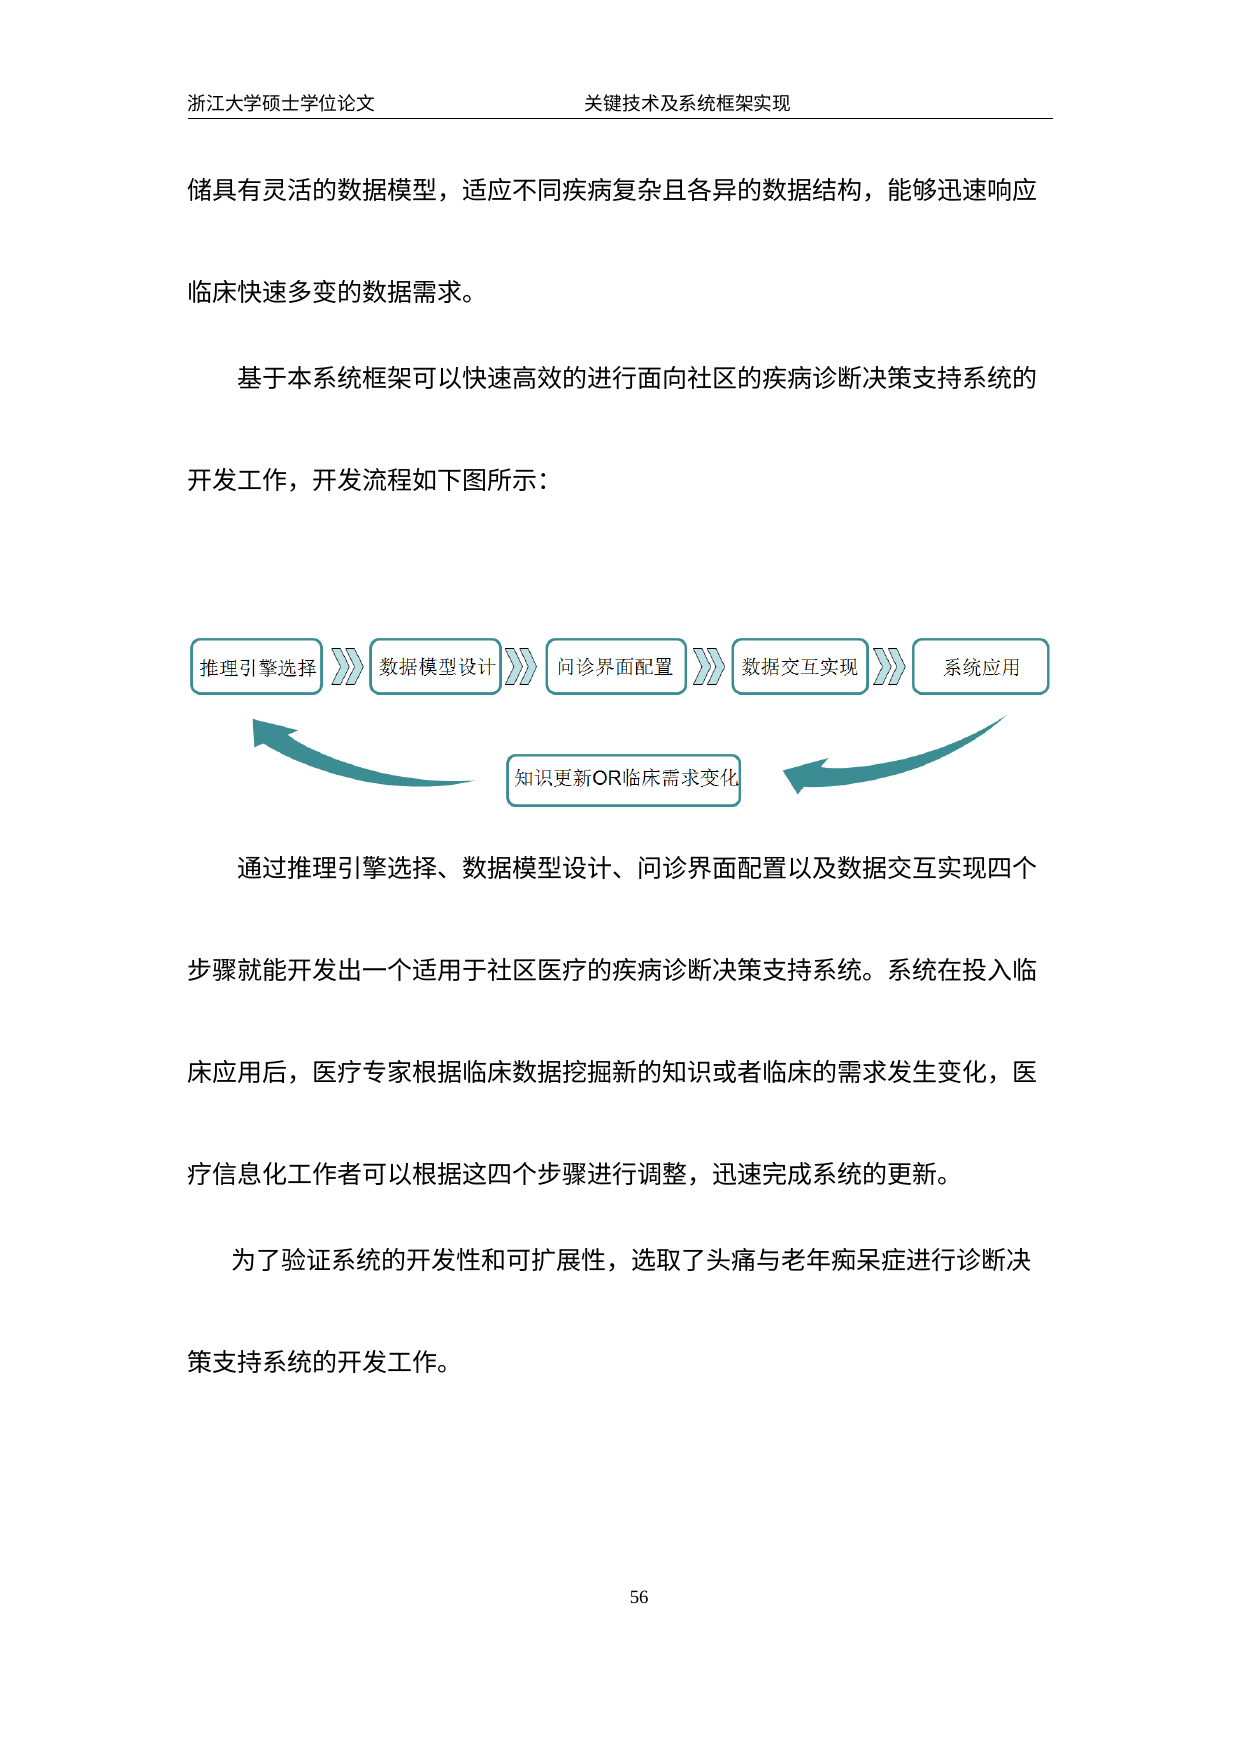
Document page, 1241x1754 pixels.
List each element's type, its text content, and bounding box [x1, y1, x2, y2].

text 通过推理引擎选择、数据模型设计、问诊界面配置以及数据交互实现四个步骤就能开发出一个适用于社区医疗的疾病诊断决策支持系统。系统在投入临床应用后，医疗专家根据临床数据挖掘新的知识或者临床的需求发生变化，医疗信息化工作者可以根据这四个步骤进行调整，迅速完成系统的更新。 [187, 833, 1053, 1206]
picture [187, 622, 1052, 811]
text 为了验证系统的开发性和可扩展性，选取了头痛与老年痴呆症进行诊断决策支持系统的开发工作。 [187, 1224, 1053, 1394]
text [187, 155, 1053, 325]
